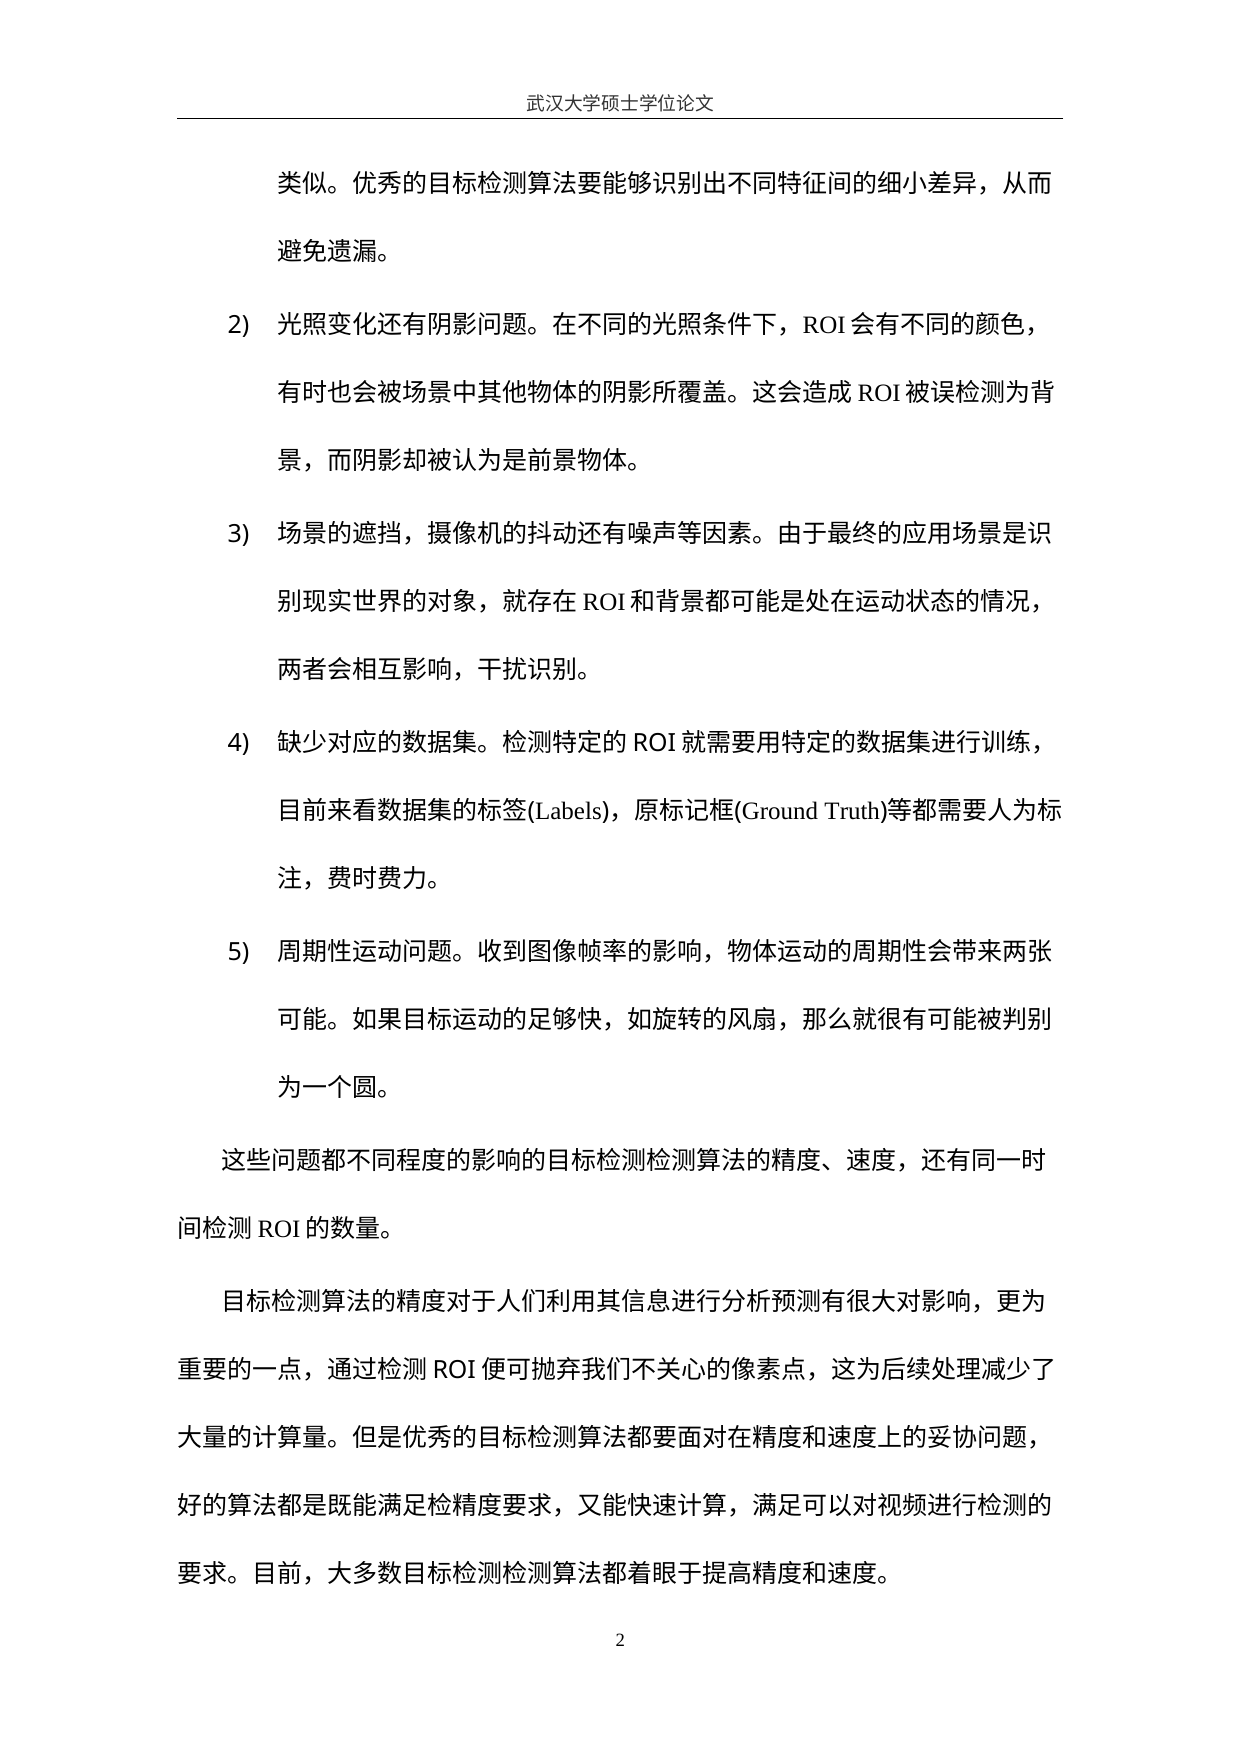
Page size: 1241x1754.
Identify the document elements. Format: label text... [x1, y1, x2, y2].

list 缺少对应的数据集。检测特定的ROI就需要用特定的数据集进行训练，目前来看数据集的标签(Labels)，原标记框(Ground Truth)等都需要人为标注，费时费力。 [227, 707, 1063, 910]
list 场景的遮挡，摄像机的抖动还有噪声等因素。由于最终的应用场景是识别现实世界的对象，就存在ROI和背景都可能是处在运动状态的情况，两者会相互影响，干扰识别。 [227, 498, 1063, 701]
text 这些问题都不同程度的影响的目标检测检测算法的精度、速度，还有同一时间检测ROI的数量。 [177, 1124, 1063, 1260]
text 目标检测算法的精度对于人们利用其信息进行分析预测有很大对影响，更为重要的一点，通过检测ROI便可抛弃我们不关心的像素点，这为后续处理减少了大量的计算量。但是优秀的目标检测算法都要面对在精度和速度上的妥协问题，好的算法都是既能满足检精度要求，又能快速计算，满足可以对视频进行检测的要求。目前，大多数目标检测检测算法都着眼于提高精度和速度。 [177, 1266, 1063, 1605]
list 周期性运动问题。收到图像帧率的影响，物体运动的周期性会带来两张可能。如果目标运动的足够快，如旋转的风扇，那么就很有可能被判别为一个圆。 [227, 916, 1063, 1119]
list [227, 148, 1063, 283]
list 光照变化还有阴影问题。在不同的光照条件下，ROI会有不同的颜色，有时也会被场景中其他物体的阴影所覆盖。这会造成ROI被误检测为背景，而阴影却被认为是前景物体。 [227, 289, 1063, 492]
